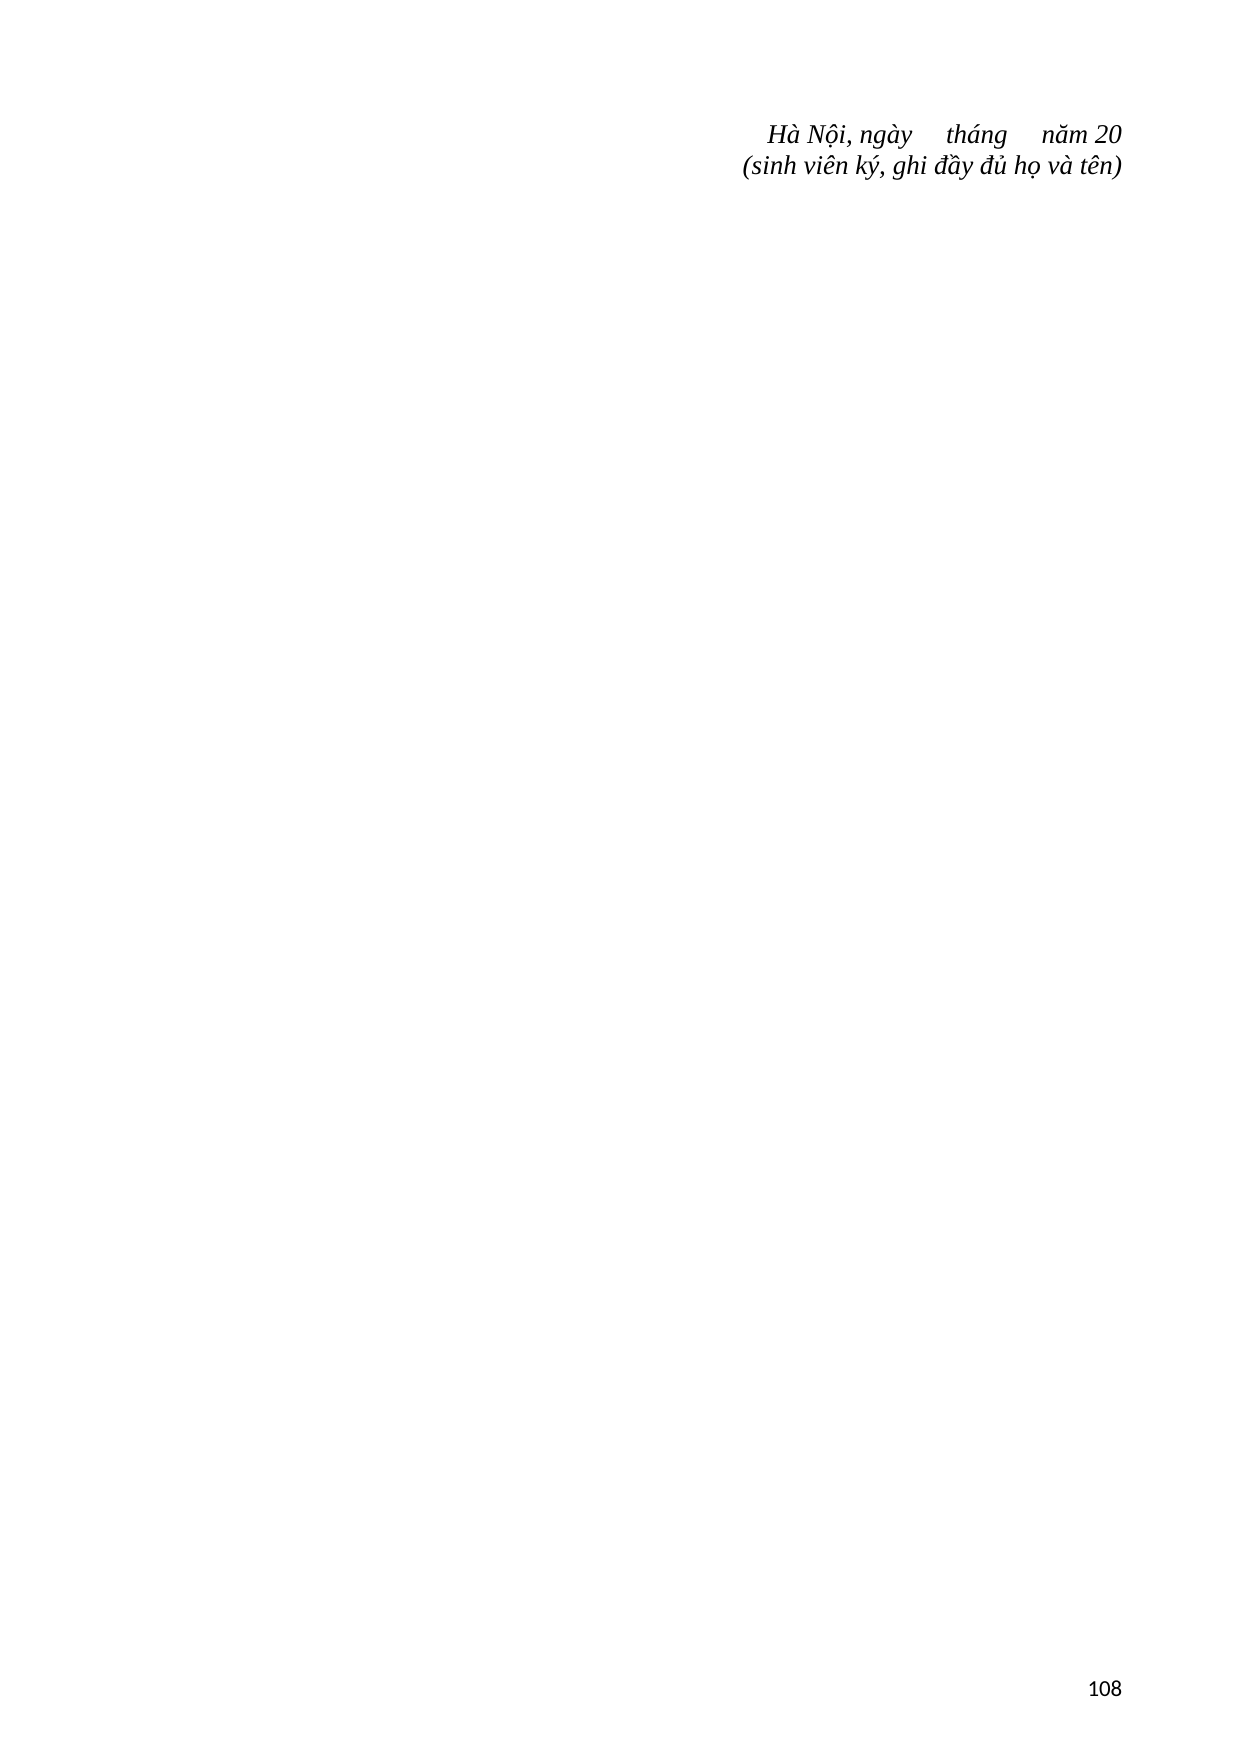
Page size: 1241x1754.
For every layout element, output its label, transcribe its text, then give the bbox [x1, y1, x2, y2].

text (sinh viên ký, ghi đầy đủ họ và tên) [207, 149, 1122, 180]
text Hà Nội, ngày tháng năm 20 [207, 118, 1122, 149]
